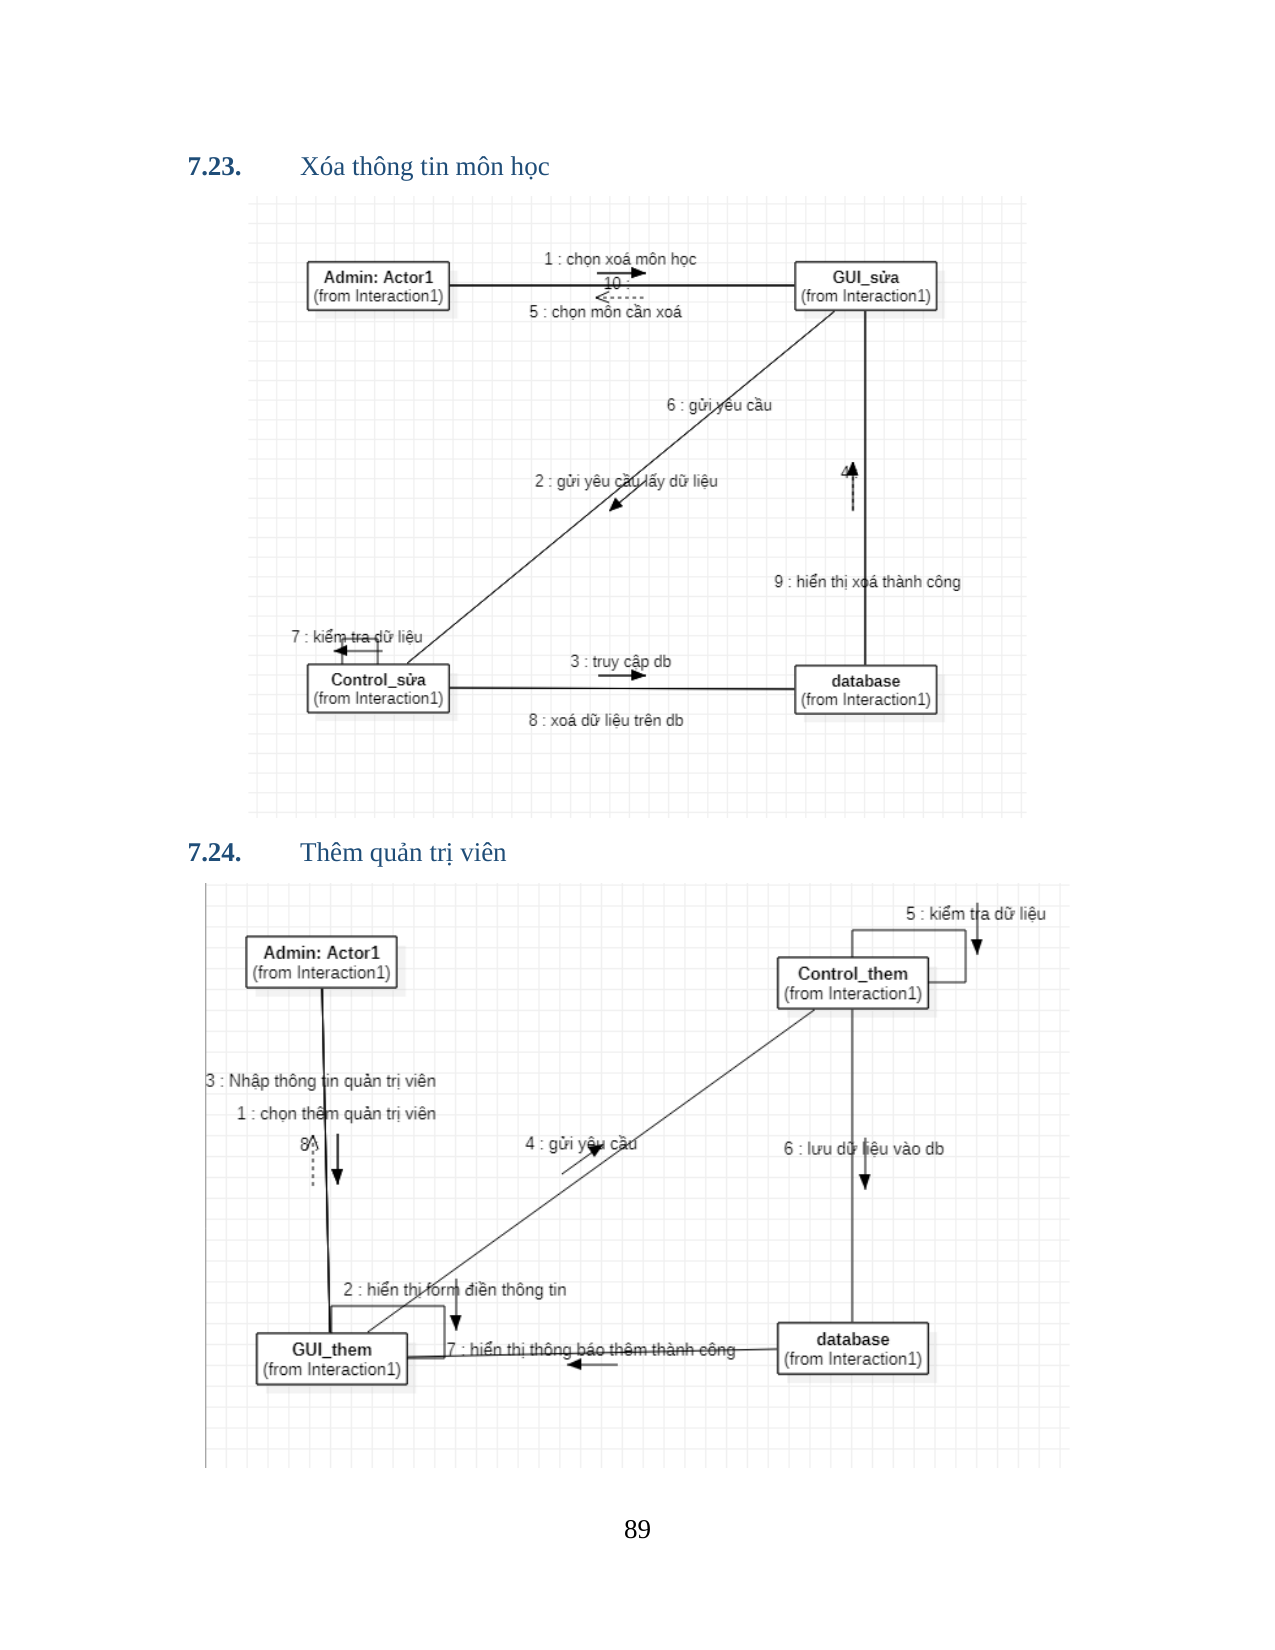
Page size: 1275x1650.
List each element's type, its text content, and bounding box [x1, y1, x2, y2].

picture [248, 196, 1027, 818]
subtitle Xóa thông tin môn học [187, 150, 1125, 181]
picture [205, 883, 1070, 1468]
subtitle Thêm quản trị viên [187, 836, 1125, 867]
